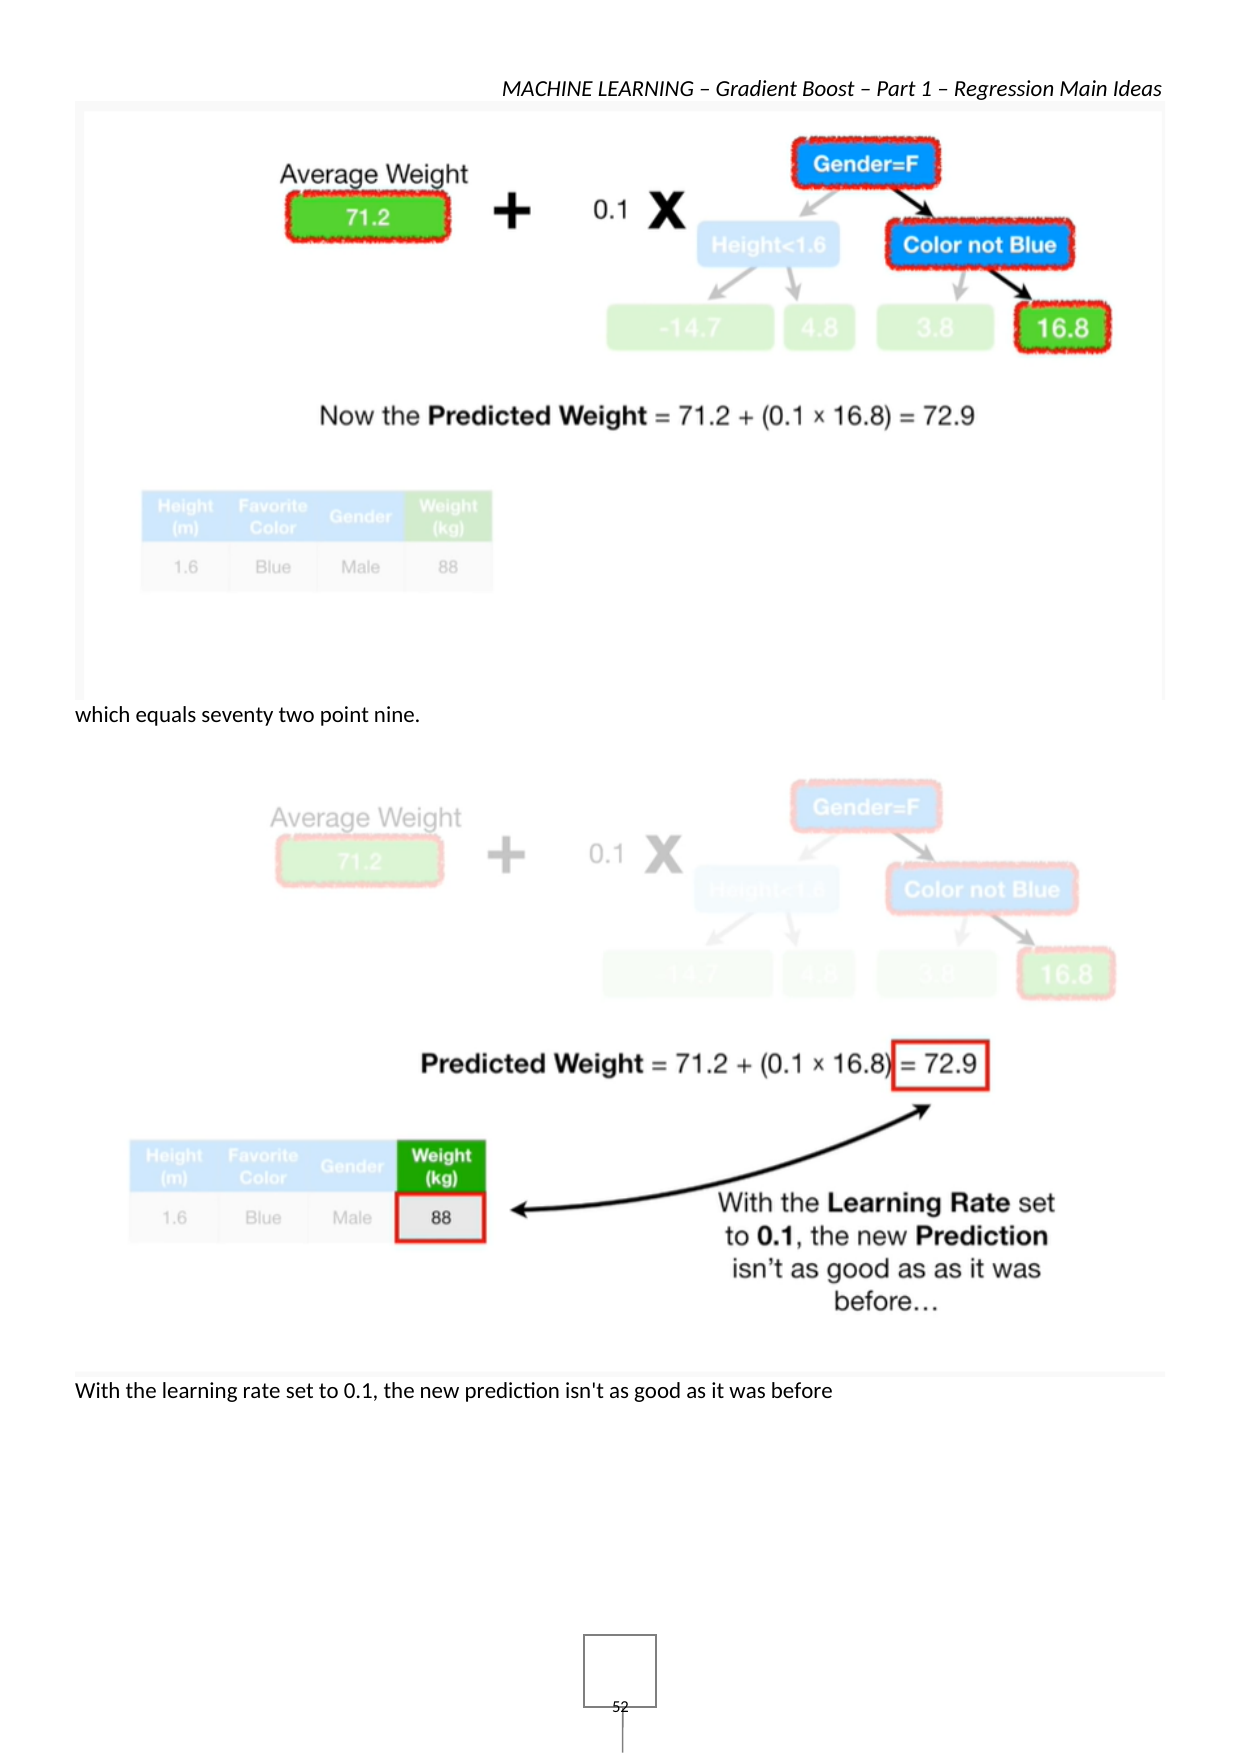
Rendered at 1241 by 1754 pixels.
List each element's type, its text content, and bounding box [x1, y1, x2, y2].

text which equals seventy two point nine. [75, 700, 1165, 728]
picture [75, 101, 1166, 700]
picture [75, 756, 1166, 1377]
text With the learning rate set to 0.1, the new prediction isn't as good as it was before [75, 1377, 1165, 1404]
